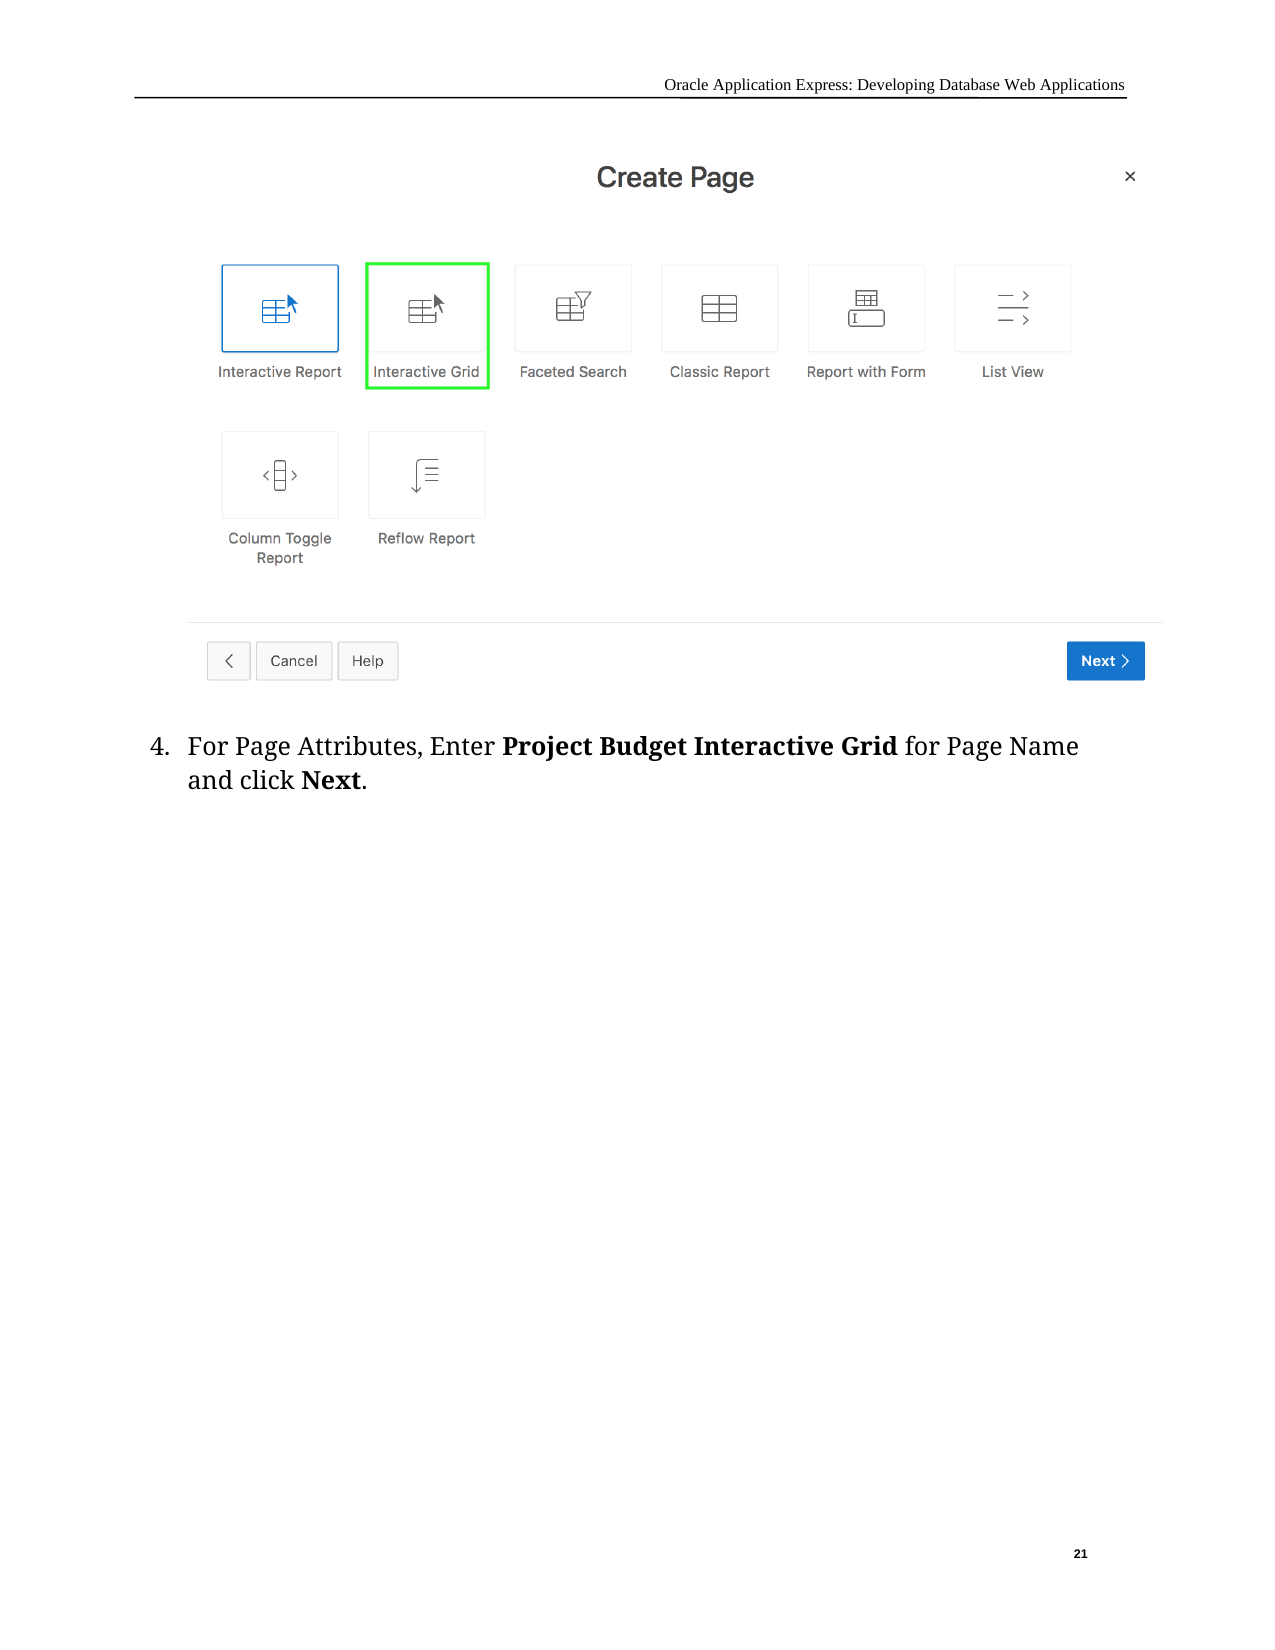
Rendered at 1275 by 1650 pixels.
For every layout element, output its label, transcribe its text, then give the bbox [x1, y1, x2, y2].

list For Page Attributes, Enter Project Budget Interactive Grid for Page Name and click Next. [150, 728, 1125, 831]
picture [187, 150, 1163, 695]
